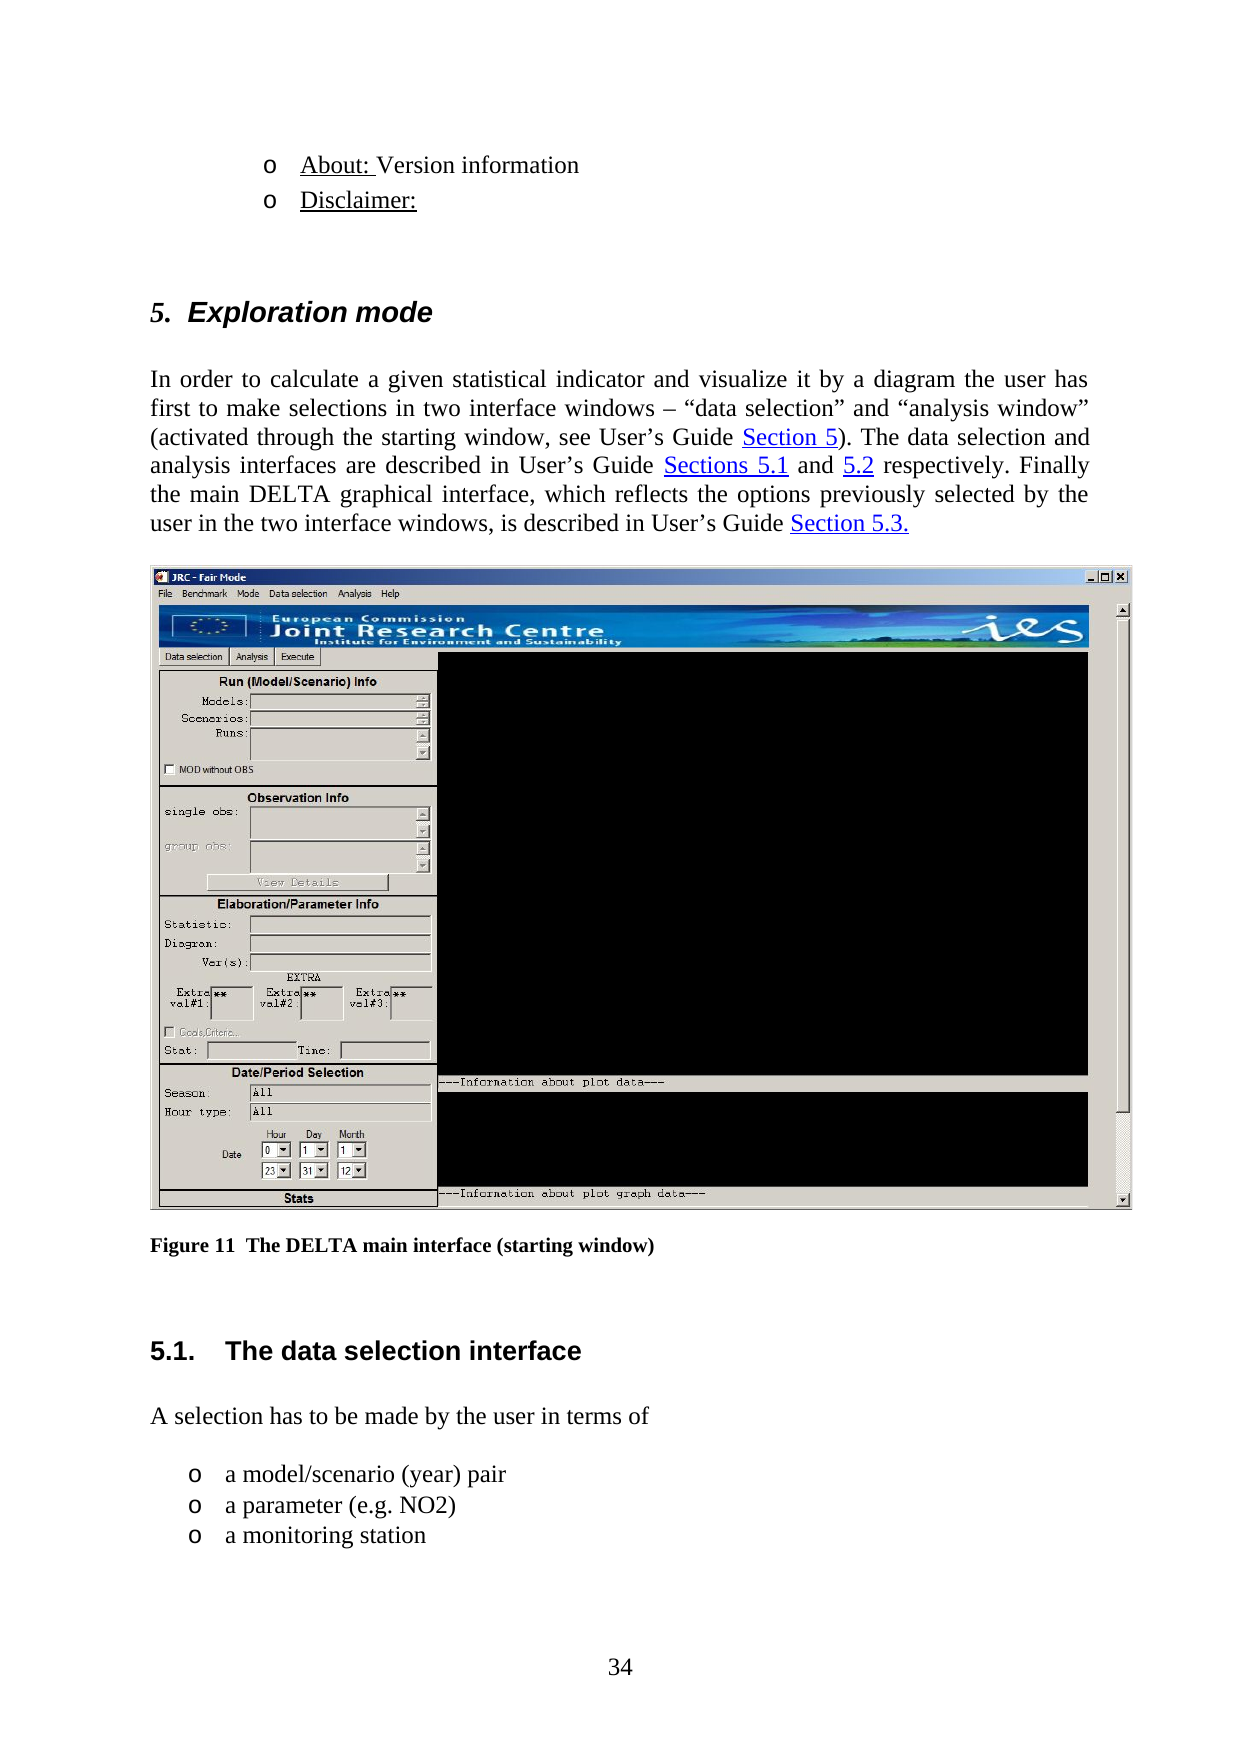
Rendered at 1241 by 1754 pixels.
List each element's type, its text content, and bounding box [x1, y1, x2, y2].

list About: Version information [262, 453, 1090, 484]
text In order to calculate a given statistical indicator and visualize it by a diagram the user has first to make selections in two interface windows – “data selection” and “analysis window” (activated through the starting window, see User’s Guide Section 5). The data selection and analysis interfaces are described in User’s Guide Sections 5.1 and 5.2 respectively. Finally the main DELTA graphical interface, which reflects the options previously selected by the user in the two interface windows, is described in User’s Guide Section 5.3. [150, 667, 1090, 840]
subtitle Exploration mode [150, 599, 1090, 632]
list Data check Integrity Tool: Open an independant window with the Check-IO processor to check consistency of the input data (see User’s Guide Section 9.1) [262, 251, 1090, 348]
picture [150, 868, 1133, 1513]
list Delta WWW: Open the DELTA WWW homepage. The correct directory in which the browser executable is located should be specified in the “init.ini” file in the “resource” directory. [262, 352, 1090, 449]
list Help file: Open the current DELTA version User’s guide (pdf format). The correct directory in which “adobe.exe” is located should be specified in the “init.ini” file in the “resource” directory. [262, 150, 1090, 247]
list Disclaimer: [262, 489, 1090, 520]
